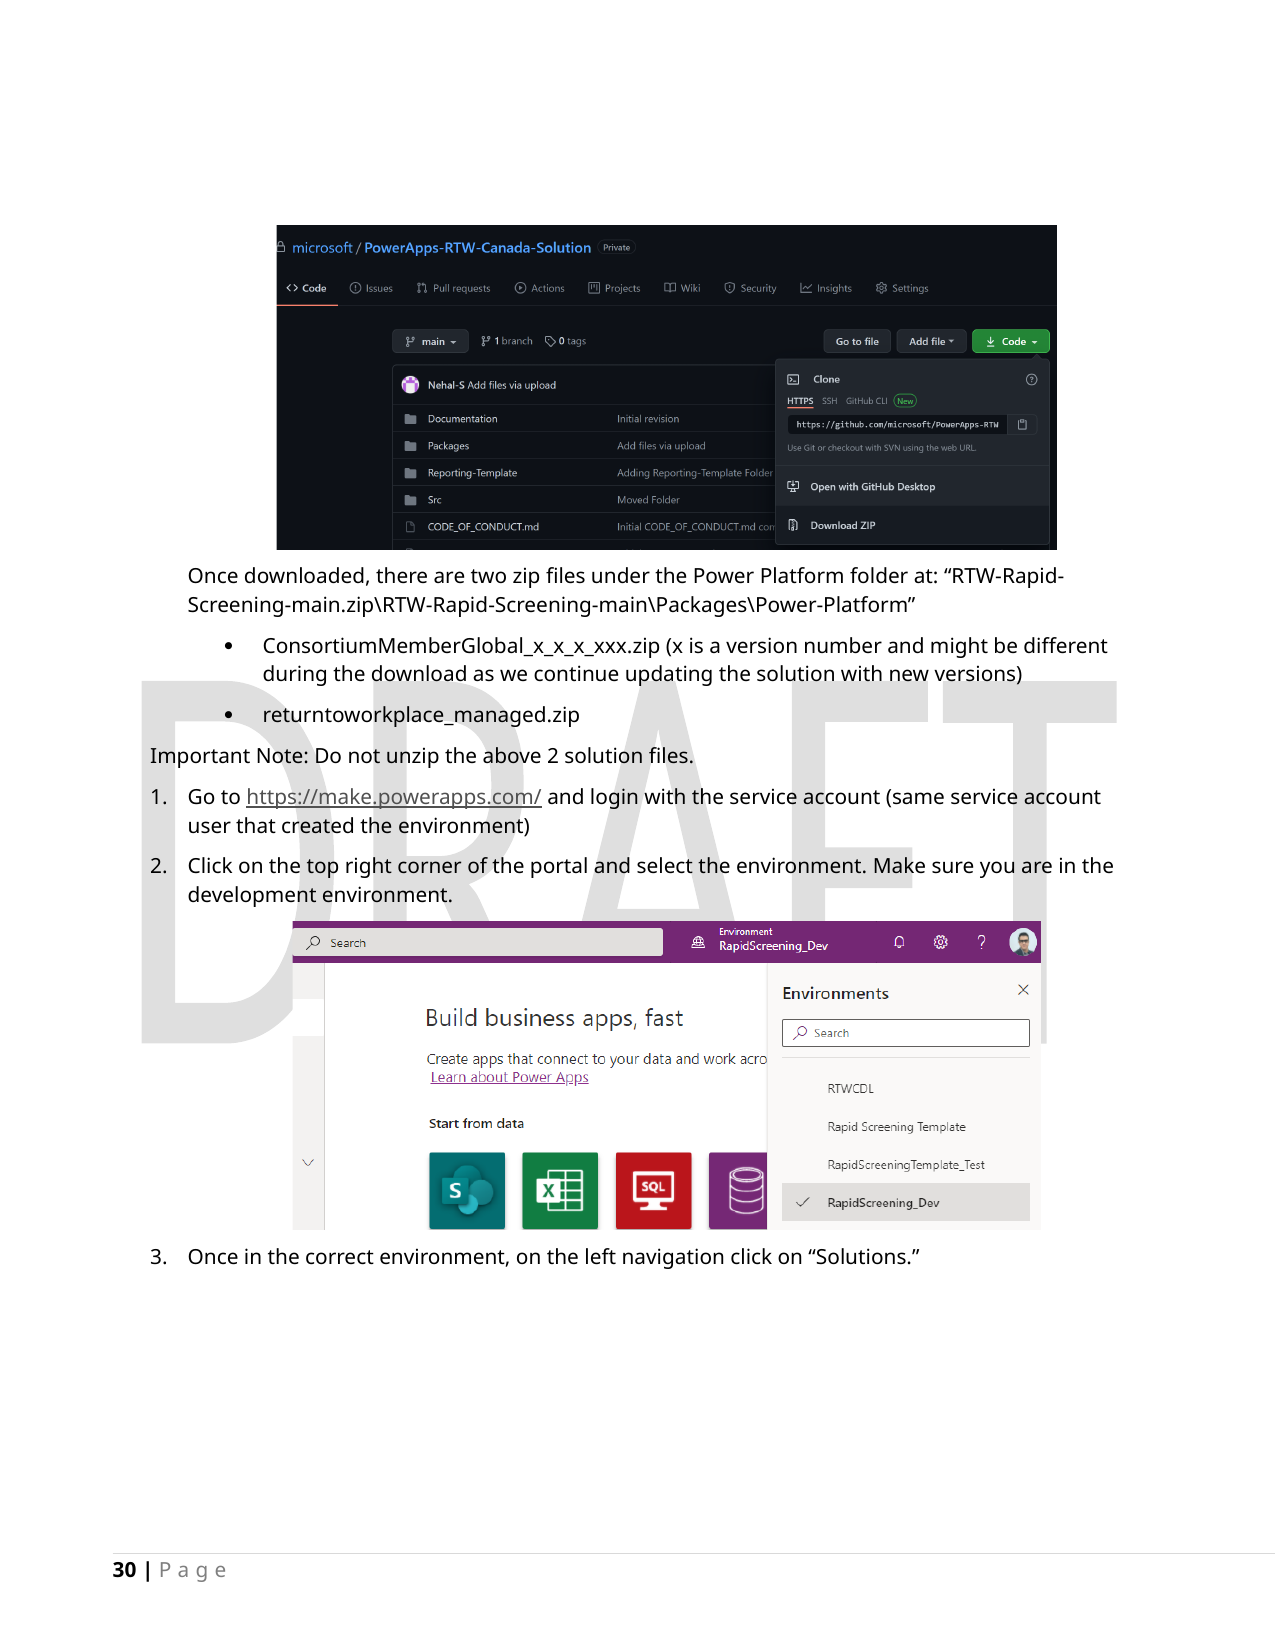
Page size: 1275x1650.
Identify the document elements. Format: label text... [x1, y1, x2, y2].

picture [292, 921, 1041, 1230]
picture [276, 225, 1057, 550]
list returntoworkplace_managed.zip [225, 700, 1146, 729]
text Once downloaded, there are two zip files under the Power Platform folder at: “RTW-Rapid-Screening-main.zip\RTW-Rapid-Screening-main\Packages\Power-Platform” [187, 562, 1146, 618]
list Once in the correct environment, on the left navigation click on “Solutions.” [150, 1242, 1146, 1270]
text Important Note: Do not unzip the above 2 solution files. [112, 741, 1146, 770]
list Go to https://make.powerapps.com/ and login with the service account (same service account user that created the environment) [150, 782, 1146, 839]
list Click on the top right corner of the portal and select the environment. Make sure you are in the development environment. [150, 852, 1146, 908]
list ConsortiumMemberGlobal_x_x_x_xxx.zip (x is a version number and might be different during the download as we continue updating the solution with new versions) [225, 631, 1146, 688]
